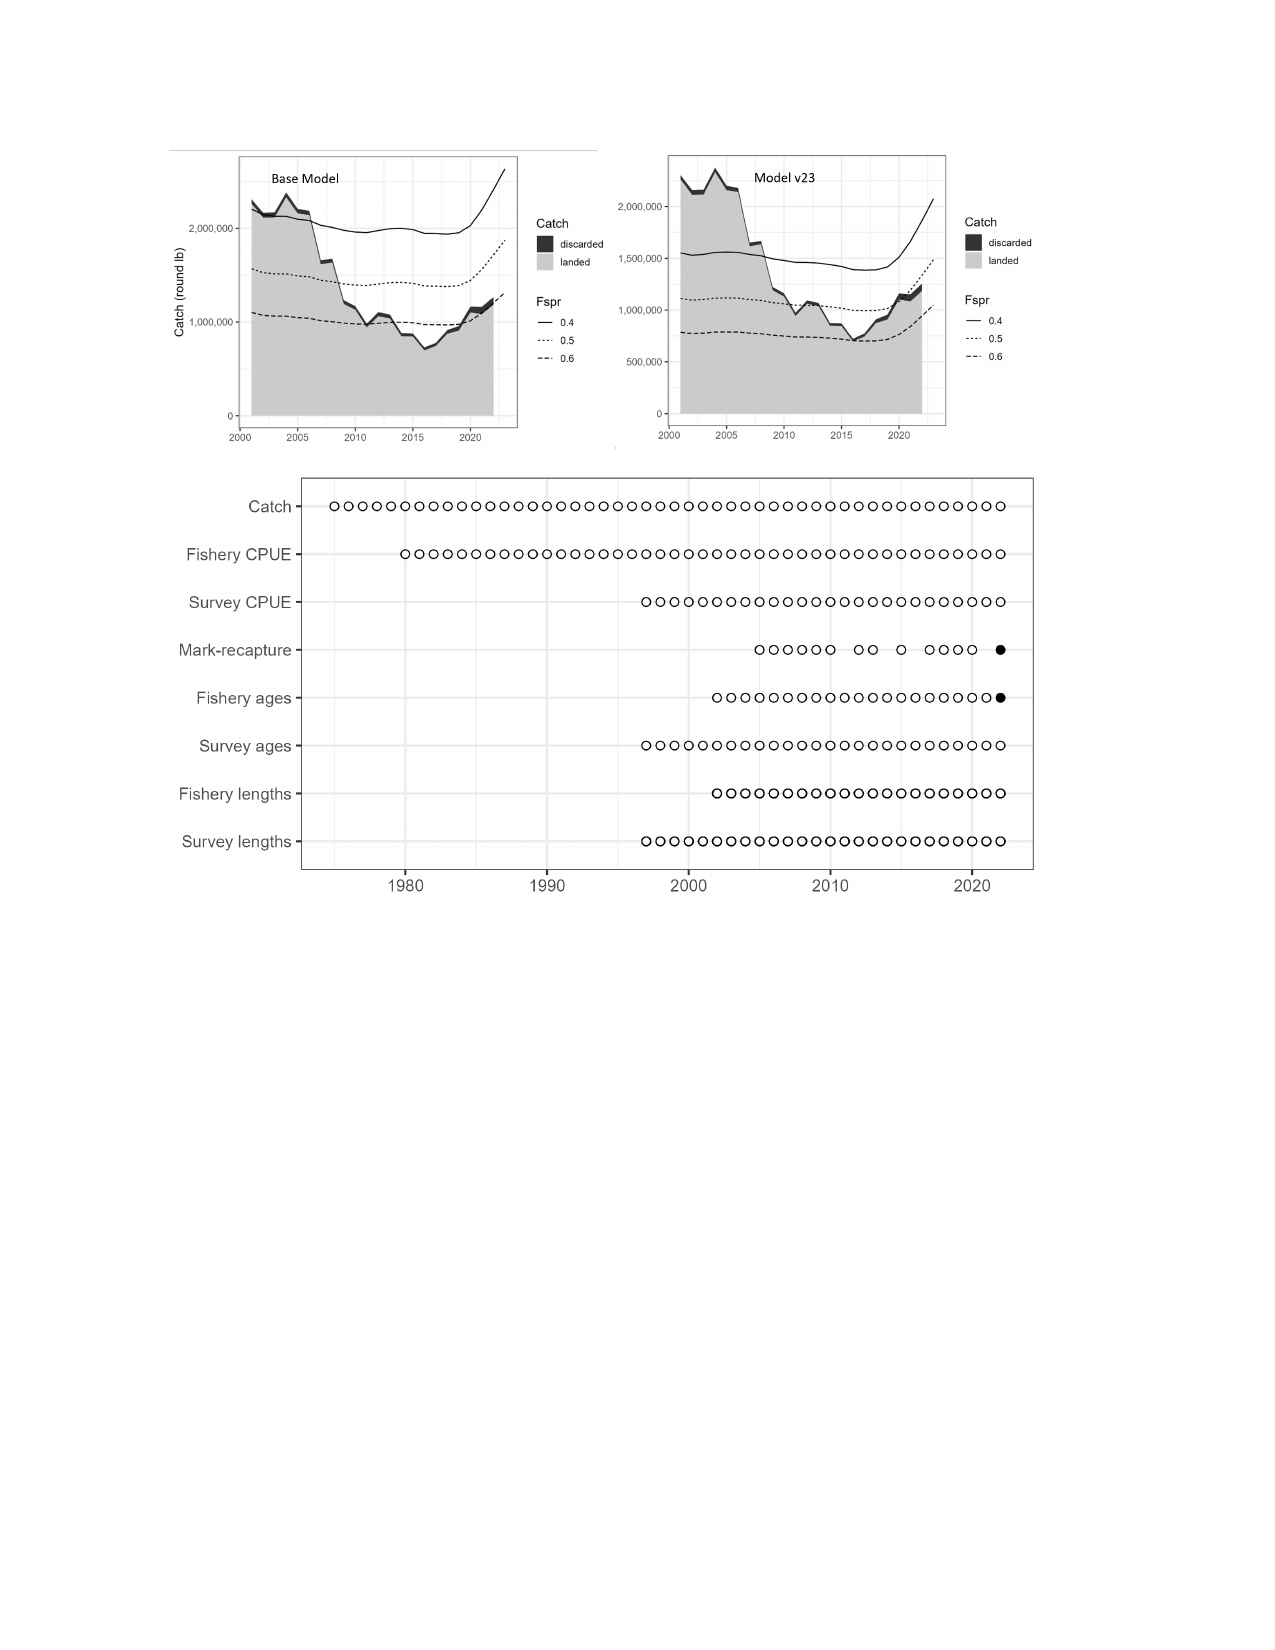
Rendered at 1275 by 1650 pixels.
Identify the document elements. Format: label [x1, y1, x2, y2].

picture [168, 150, 1044, 449]
picture [168, 467, 1044, 905]
